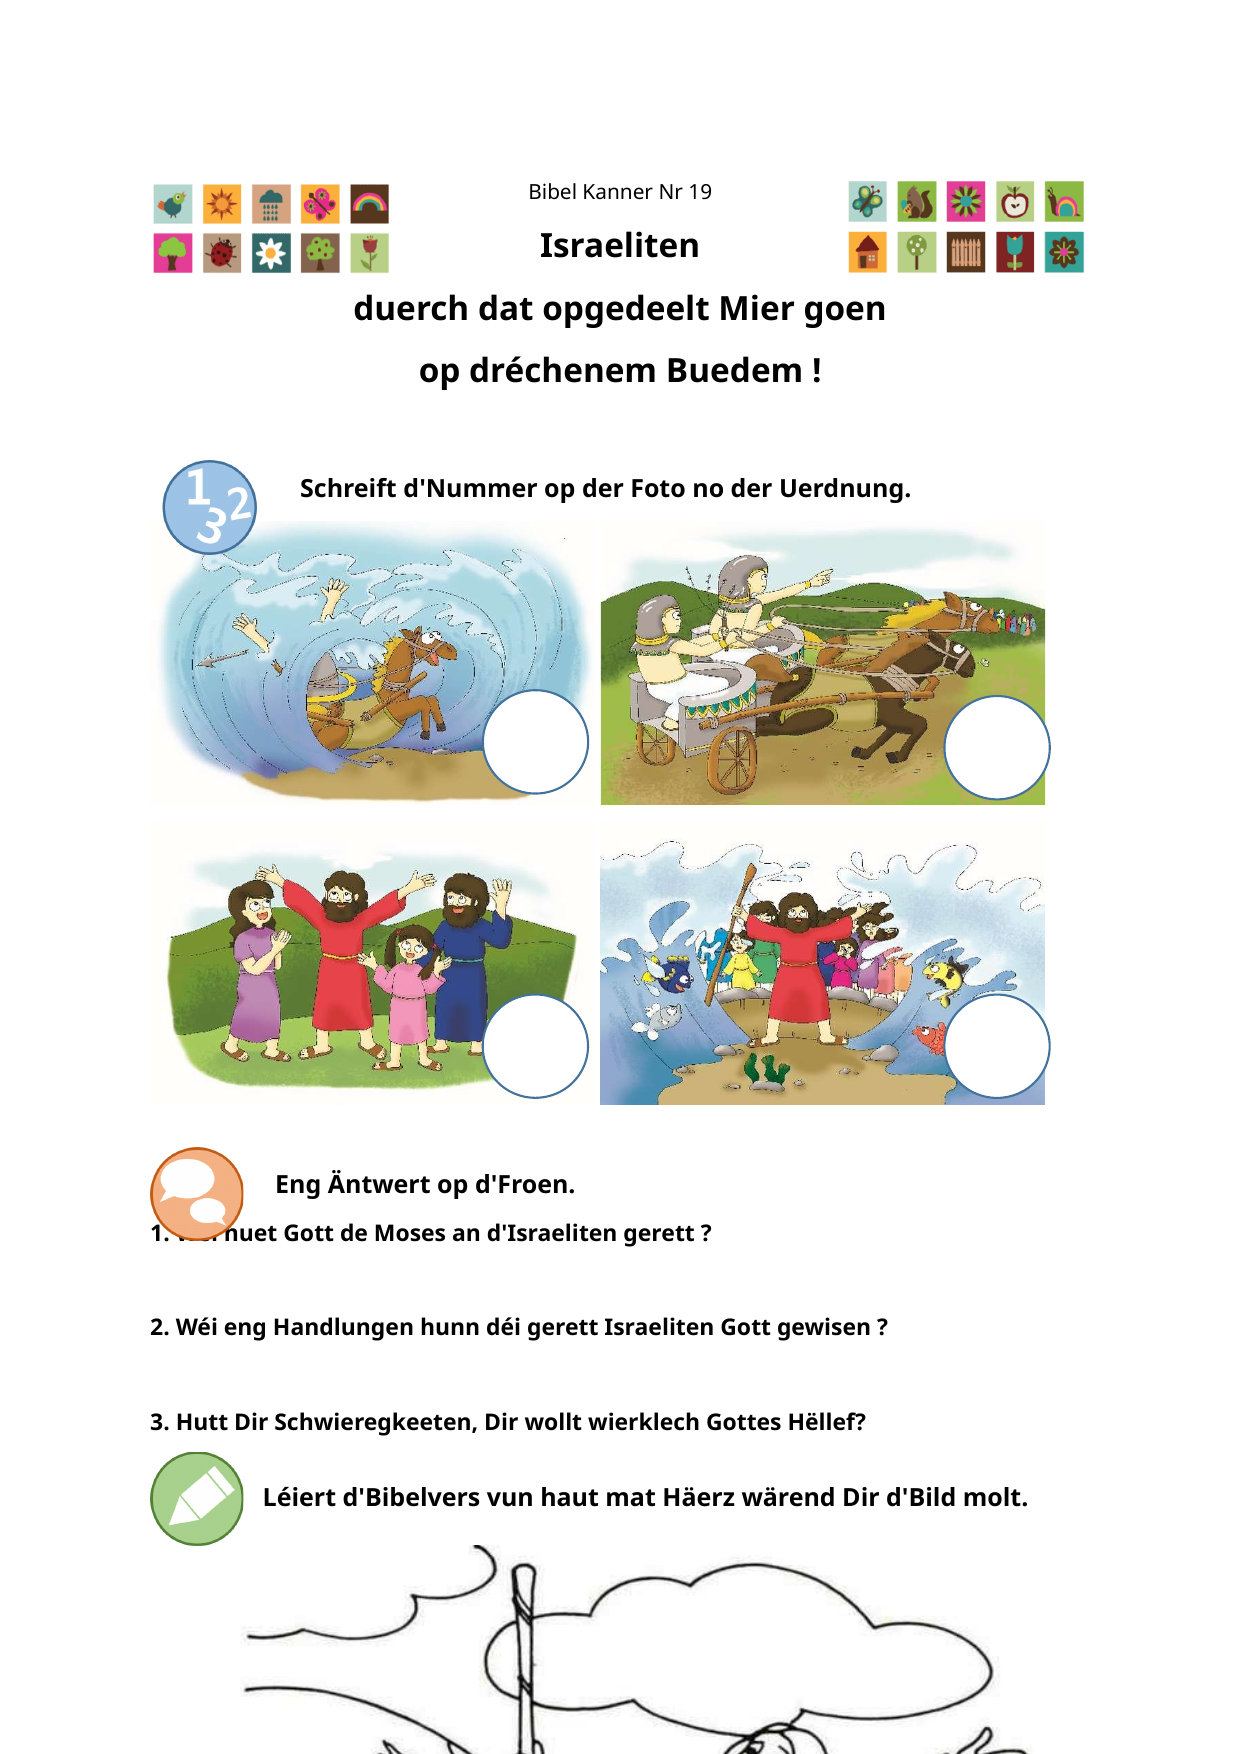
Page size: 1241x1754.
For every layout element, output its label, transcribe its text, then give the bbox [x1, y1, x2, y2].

text Israeliten [396, 222, 843, 268]
picture [150, 1147, 244, 1241]
text op dréchenem Buedem ! [150, 346, 1090, 392]
text Schreift d'Nummer op der Foto no der Uerdnung. [288, 471, 1090, 505]
text 2. Wéi eng Handlungen hunn déi gerett Israeliten Gott gewisen ? [150, 1310, 1090, 1342]
text duerch dat opgedeelt Mier goen [150, 284, 1090, 330]
picture [150, 183, 396, 277]
text Bibel Kanner Nr 19 [150, 177, 1090, 206]
picture [150, 441, 596, 805]
picture [600, 521, 1046, 805]
text Eng Äntwert op d'Froen. [244, 1167, 1090, 1201]
text 1. Wéi huet Gott de Moses an d'Israeliten gerett ? [150, 1217, 1090, 1249]
picture [600, 821, 1045, 1105]
picture [150, 821, 595, 1105]
text Léiert d'Bibelvers vun haut mat Häerz wärend Dir d'Bild molt. [244, 1479, 1090, 1513]
picture [150, 1452, 1033, 1754]
text 3. Hutt Dir Schwieregkeeten, Dir wollt wierklech Gottes Hëllef? [150, 1406, 1090, 1437]
picture [843, 179, 1085, 277]
